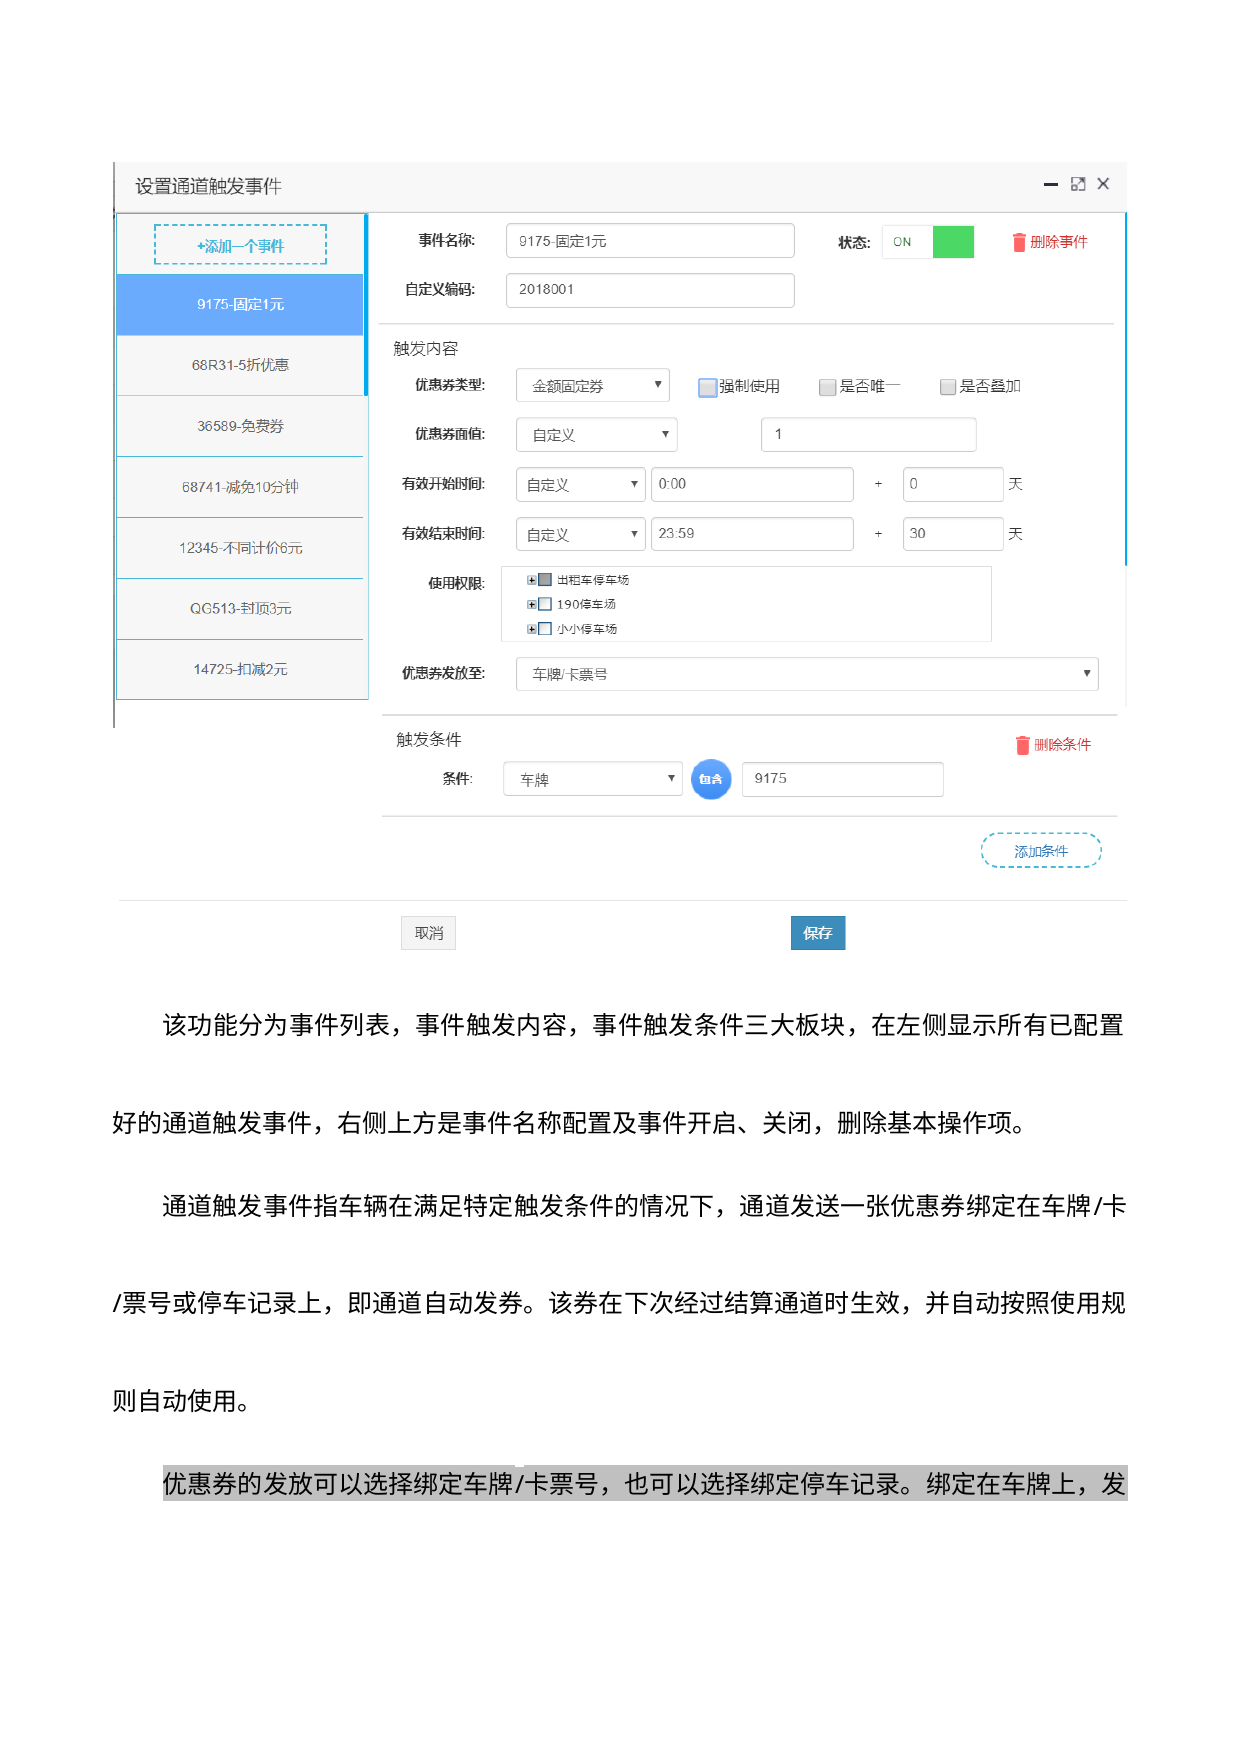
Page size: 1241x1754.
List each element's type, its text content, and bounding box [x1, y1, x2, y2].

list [112, 1450, 1128, 1515]
picture [113, 162, 1128, 963]
list 通道触发事件指车辆在满足特定触发条件的情况下，通道发送一张优惠券绑定在车牌/卡/票号或停车记录上，即通道自动发券。该券在下次经过结算通道时生效，并自动按照使用规则自动使用。 [112, 1172, 1128, 1432]
list 该功能分为事件列表，事件触发内容，事件触发条件三大板块，在左侧显示所有已配置好的通道触发事件，右侧上方是事件名称配置及事件开启、关闭，删除基本操作项。 [112, 991, 1128, 1154]
